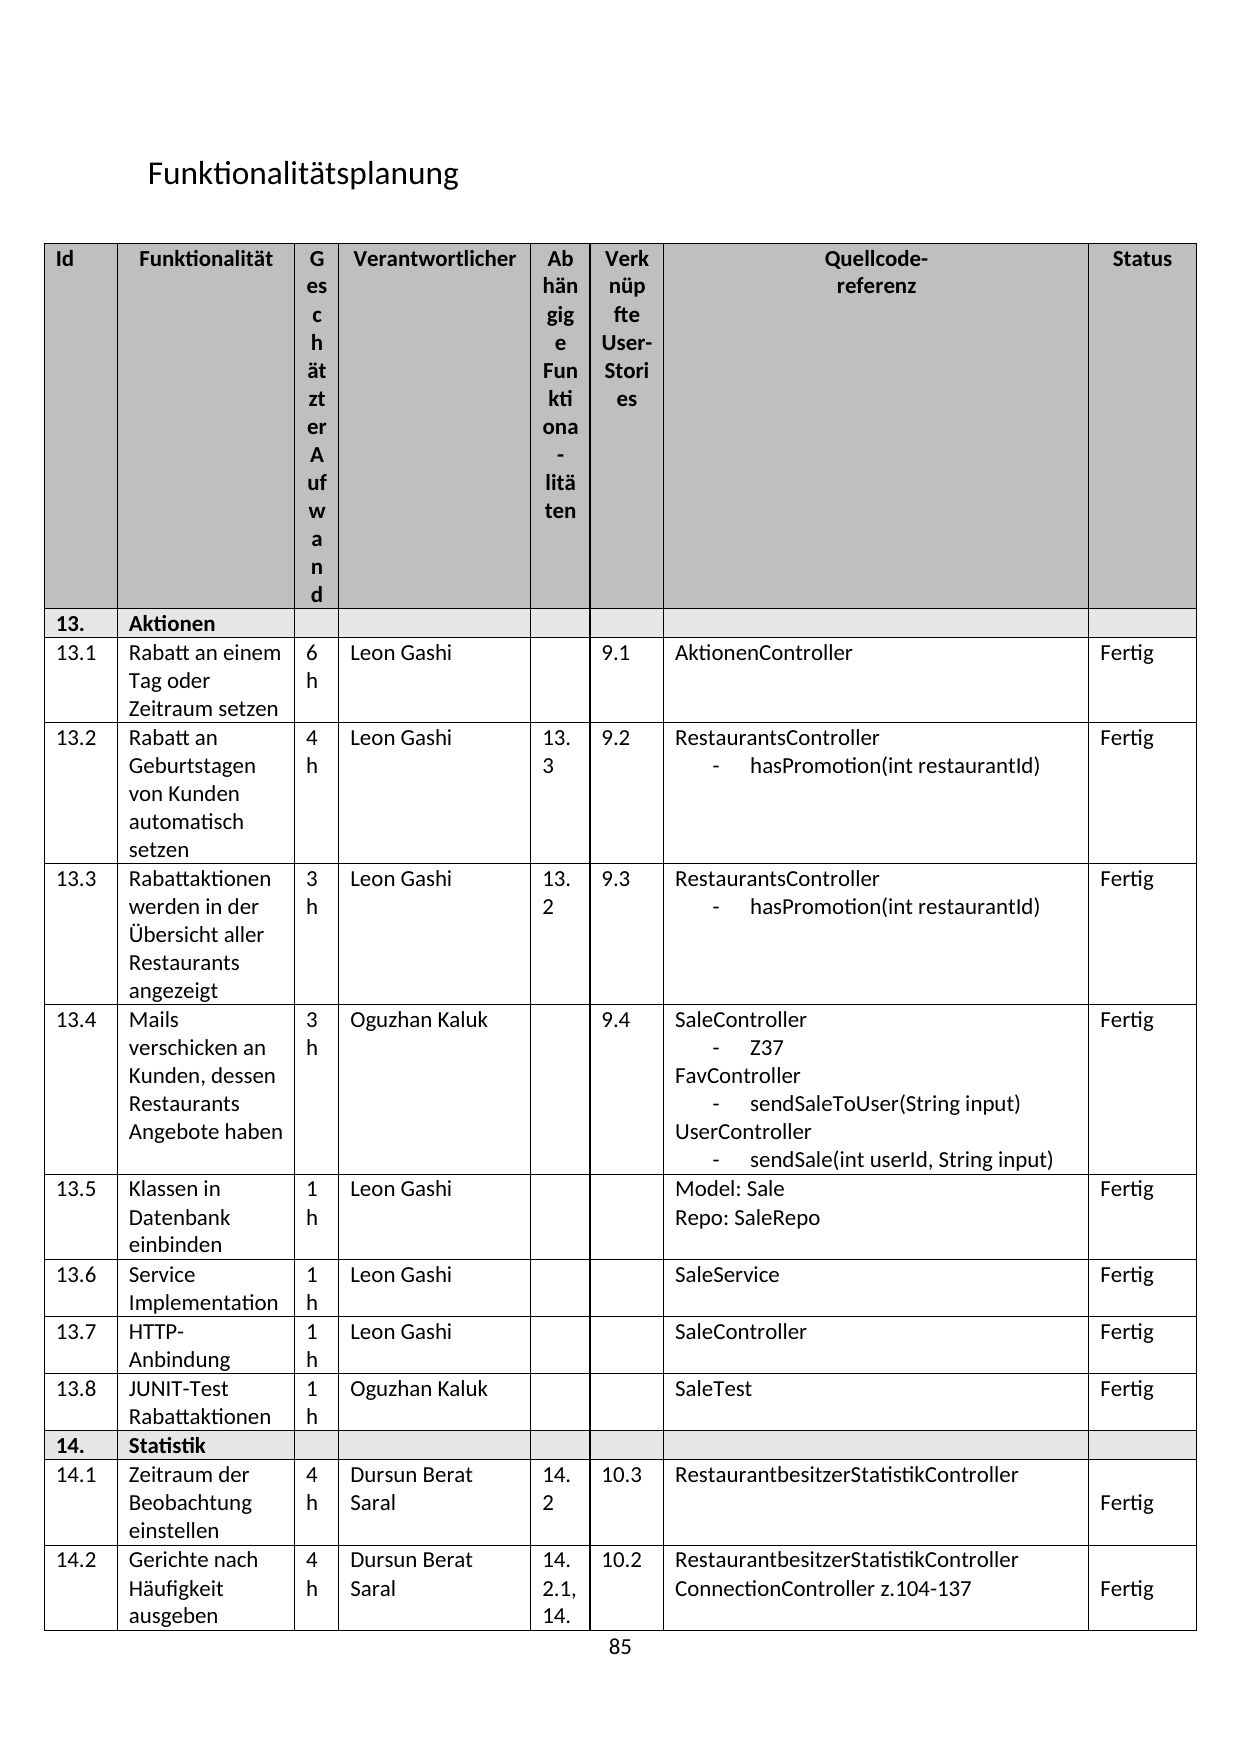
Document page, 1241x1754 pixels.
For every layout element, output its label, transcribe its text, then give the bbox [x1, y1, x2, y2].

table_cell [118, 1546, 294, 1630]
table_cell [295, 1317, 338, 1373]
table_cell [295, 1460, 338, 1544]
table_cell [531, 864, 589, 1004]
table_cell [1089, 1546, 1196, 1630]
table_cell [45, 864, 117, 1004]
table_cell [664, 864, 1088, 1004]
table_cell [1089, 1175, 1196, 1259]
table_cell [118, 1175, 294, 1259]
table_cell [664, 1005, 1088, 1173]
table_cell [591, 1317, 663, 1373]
table_header Verantwortlicher [339, 244, 530, 608]
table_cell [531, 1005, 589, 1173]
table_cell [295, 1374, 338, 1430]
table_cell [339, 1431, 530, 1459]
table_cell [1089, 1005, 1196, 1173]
table_header Geschätzter Aufwand [295, 244, 338, 608]
table_header Funktionalität [118, 244, 294, 608]
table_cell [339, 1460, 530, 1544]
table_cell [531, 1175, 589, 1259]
table_cell Leon Gashi [339, 638, 530, 722]
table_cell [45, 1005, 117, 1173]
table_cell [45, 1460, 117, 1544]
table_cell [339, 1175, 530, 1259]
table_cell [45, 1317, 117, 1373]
table_cell [1089, 609, 1196, 637]
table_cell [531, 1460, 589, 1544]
table_header Verknüpfte User-Stories [591, 244, 663, 608]
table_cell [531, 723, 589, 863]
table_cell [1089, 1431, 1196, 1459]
table_cell Rabatt an einem Tag oder Zeitraum setzen [118, 638, 294, 722]
table_cell 13.1 [45, 638, 117, 722]
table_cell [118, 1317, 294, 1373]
table_cell [591, 609, 663, 637]
table_cell Rabatt an Geburtstagen von Kunden automatisch setzen [118, 723, 294, 863]
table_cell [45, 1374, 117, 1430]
table_cell Fertig [1089, 638, 1196, 722]
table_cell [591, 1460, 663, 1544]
table_header Status [1089, 244, 1196, 608]
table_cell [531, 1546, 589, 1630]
table_cell [531, 638, 589, 722]
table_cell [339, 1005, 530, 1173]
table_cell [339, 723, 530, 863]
table_cell [531, 609, 589, 637]
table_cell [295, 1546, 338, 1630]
table_cell [339, 609, 530, 637]
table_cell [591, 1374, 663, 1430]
table_cell [295, 609, 338, 637]
table_header Id [45, 244, 117, 608]
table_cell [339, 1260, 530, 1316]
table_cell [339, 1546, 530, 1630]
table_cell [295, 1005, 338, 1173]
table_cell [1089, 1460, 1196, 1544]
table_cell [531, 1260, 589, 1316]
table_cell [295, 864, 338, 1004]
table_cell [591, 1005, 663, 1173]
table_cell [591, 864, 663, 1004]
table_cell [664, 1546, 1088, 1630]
subtitle Funktionalitätsplanung [148, 152, 1093, 192]
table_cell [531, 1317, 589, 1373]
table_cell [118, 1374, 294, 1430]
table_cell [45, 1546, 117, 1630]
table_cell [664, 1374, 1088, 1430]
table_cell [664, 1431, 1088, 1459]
table_cell Aktionen [118, 609, 294, 637]
table_cell 9.1 [591, 638, 663, 722]
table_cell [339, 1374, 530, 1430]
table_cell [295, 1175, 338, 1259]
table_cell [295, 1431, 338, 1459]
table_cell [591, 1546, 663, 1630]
table_cell 13. [45, 609, 117, 637]
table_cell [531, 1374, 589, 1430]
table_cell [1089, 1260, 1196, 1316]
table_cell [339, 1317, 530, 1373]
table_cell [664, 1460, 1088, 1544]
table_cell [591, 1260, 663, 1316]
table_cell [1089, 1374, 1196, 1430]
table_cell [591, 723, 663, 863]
table_cell 4h [295, 723, 338, 863]
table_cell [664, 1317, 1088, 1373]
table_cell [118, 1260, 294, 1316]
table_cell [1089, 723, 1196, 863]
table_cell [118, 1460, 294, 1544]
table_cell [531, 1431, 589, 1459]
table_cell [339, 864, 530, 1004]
table_cell AktionenController [664, 638, 1088, 722]
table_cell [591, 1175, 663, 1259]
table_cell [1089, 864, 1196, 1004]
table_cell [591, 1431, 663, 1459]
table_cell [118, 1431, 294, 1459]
table_cell 6h [295, 638, 338, 722]
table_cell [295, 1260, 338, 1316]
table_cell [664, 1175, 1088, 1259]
table_header Quellcode- referenz [664, 244, 1088, 608]
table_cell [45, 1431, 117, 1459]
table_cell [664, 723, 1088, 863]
table_cell [664, 609, 1088, 637]
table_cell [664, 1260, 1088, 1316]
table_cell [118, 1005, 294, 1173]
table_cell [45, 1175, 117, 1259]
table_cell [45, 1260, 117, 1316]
table_cell 13.2 [45, 723, 117, 863]
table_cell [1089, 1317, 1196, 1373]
table_header Abhängige Funktiona-litäten [531, 244, 589, 608]
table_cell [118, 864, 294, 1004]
